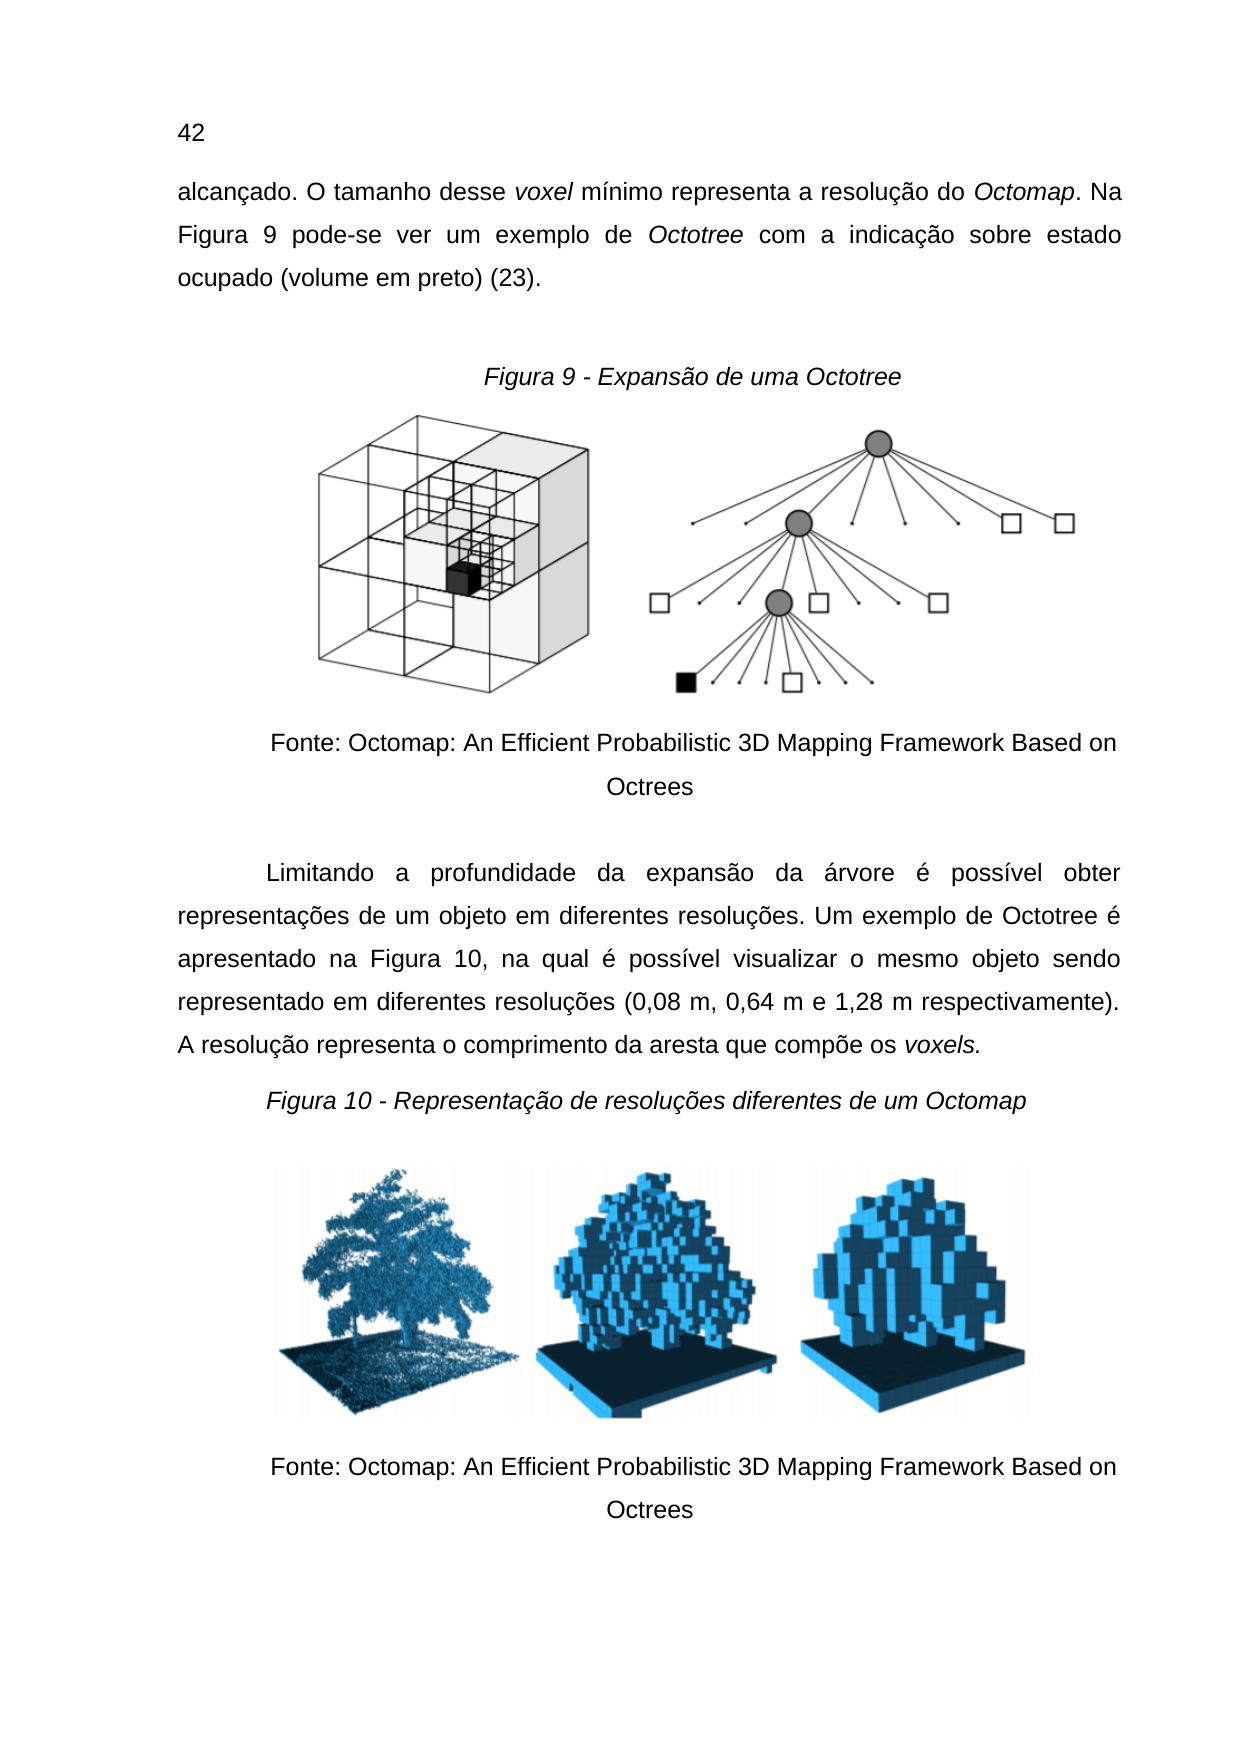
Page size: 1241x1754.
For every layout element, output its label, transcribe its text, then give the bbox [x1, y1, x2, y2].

text Fonte: Octomap: An Efficient Probabilistic 3D Mapping Framework Based on Octrees [177, 1452, 1122, 1524]
text Limitando a profundidade da expansão da árvore é possível obter representações de um objeto em diferentes resoluções. Um exemplo de Octotree é apresentado na Figura 10, na qual é possível visualizar o mesmo objeto sendo representado em diferentes resoluções (0,08 m, 0,64 m e 1,28 m respectivamente). A resolução representa o comprimento da aresta que compõe os voxels. [177, 858, 1122, 1059]
picture [298, 405, 1090, 714]
picture [265, 1129, 1057, 1438]
text Fonte: Octomap: An Efficient Probabilistic 3D Mapping Framework Based on Octrees [177, 728, 1122, 800]
